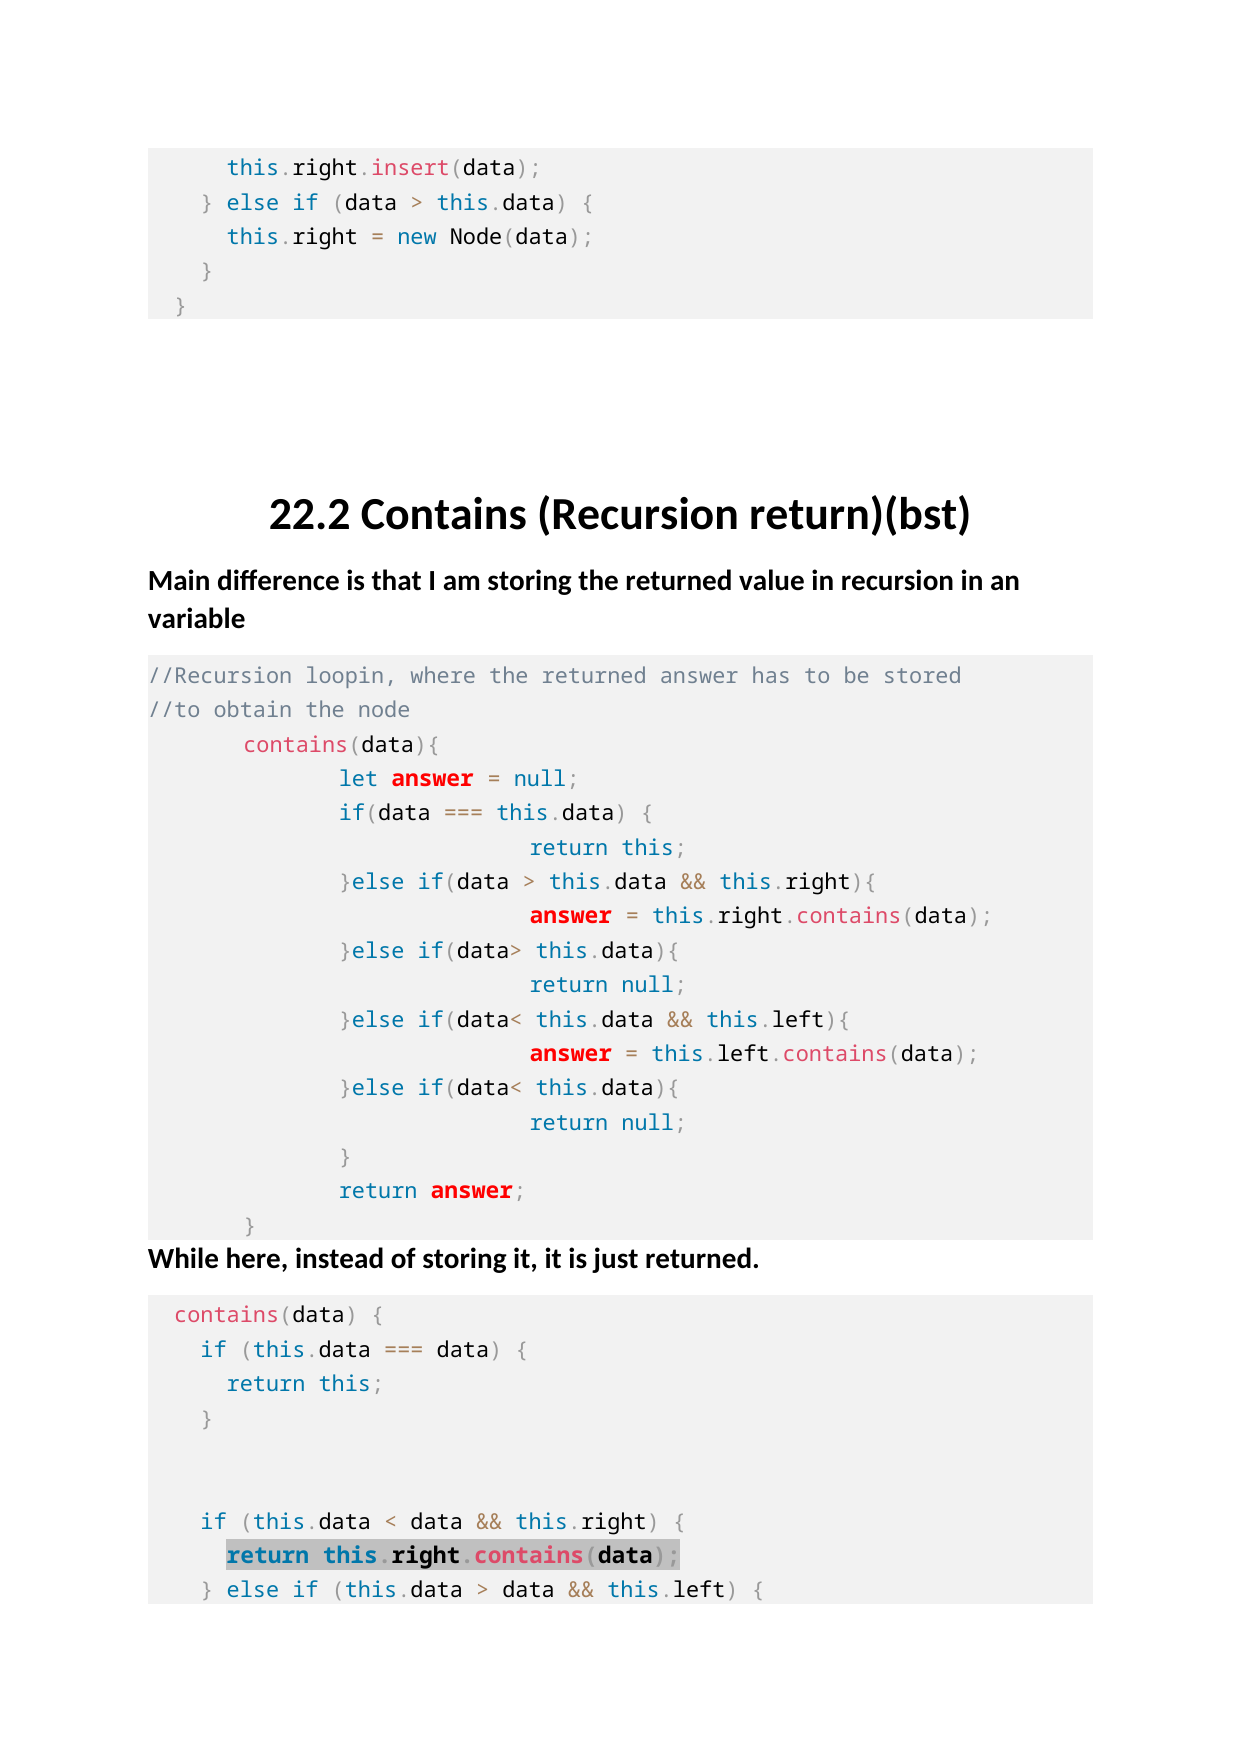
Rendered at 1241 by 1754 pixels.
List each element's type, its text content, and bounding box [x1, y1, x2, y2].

text this.right = new Node(data); [148, 216, 1093, 251]
text } [148, 285, 1093, 319]
text return this.right.contains(data); [148, 1535, 1093, 1570]
text answer = this.left.contains(data); [148, 1033, 1093, 1068]
text return null; [148, 1102, 1093, 1137]
text } else if (data > this.data) { [148, 182, 1093, 216]
text //to obtain the node [148, 690, 1093, 724]
text } [148, 1137, 1093, 1171]
text }else if(data > this.data && this.right){ [148, 862, 1093, 896]
text if(data === this.data) { [148, 793, 1093, 827]
text contains(data){ [148, 724, 1093, 758]
text if (this.data < data && this.right) { [148, 1501, 1093, 1535]
text let answer = null; [148, 758, 1093, 793]
text return null; [148, 965, 1093, 999]
text }else if(data> this.data){ [148, 930, 1093, 965]
text this.right.insert(data); [148, 148, 1093, 182]
text contains(data) { [148, 1295, 1093, 1329]
text } [148, 1398, 1093, 1432]
text Main difference is that I am storing the returned value in recursion in an variable [148, 562, 1093, 636]
text if (this.data === data) { [148, 1329, 1093, 1363]
text While here, instead of storing it, it is just returned. [148, 1240, 1093, 1275]
text //Recursion loopin, where the returned answer has to be stored [148, 655, 1093, 690]
text return this; [148, 827, 1093, 862]
text return this; [148, 1363, 1093, 1398]
text 22.2 Contains (Recursion return)(bst) [148, 485, 1093, 541]
text answer = this.right.contains(data); [148, 896, 1093, 930]
text } [148, 251, 1093, 285]
text }else if(data< this.data){ [148, 1068, 1093, 1102]
text return answer; [148, 1171, 1093, 1205]
text }else if(data< this.data && this.left){ [148, 999, 1093, 1033]
text } [148, 1205, 1093, 1240]
text } else if (this.data > data && this.left) { [148, 1570, 1093, 1604]
